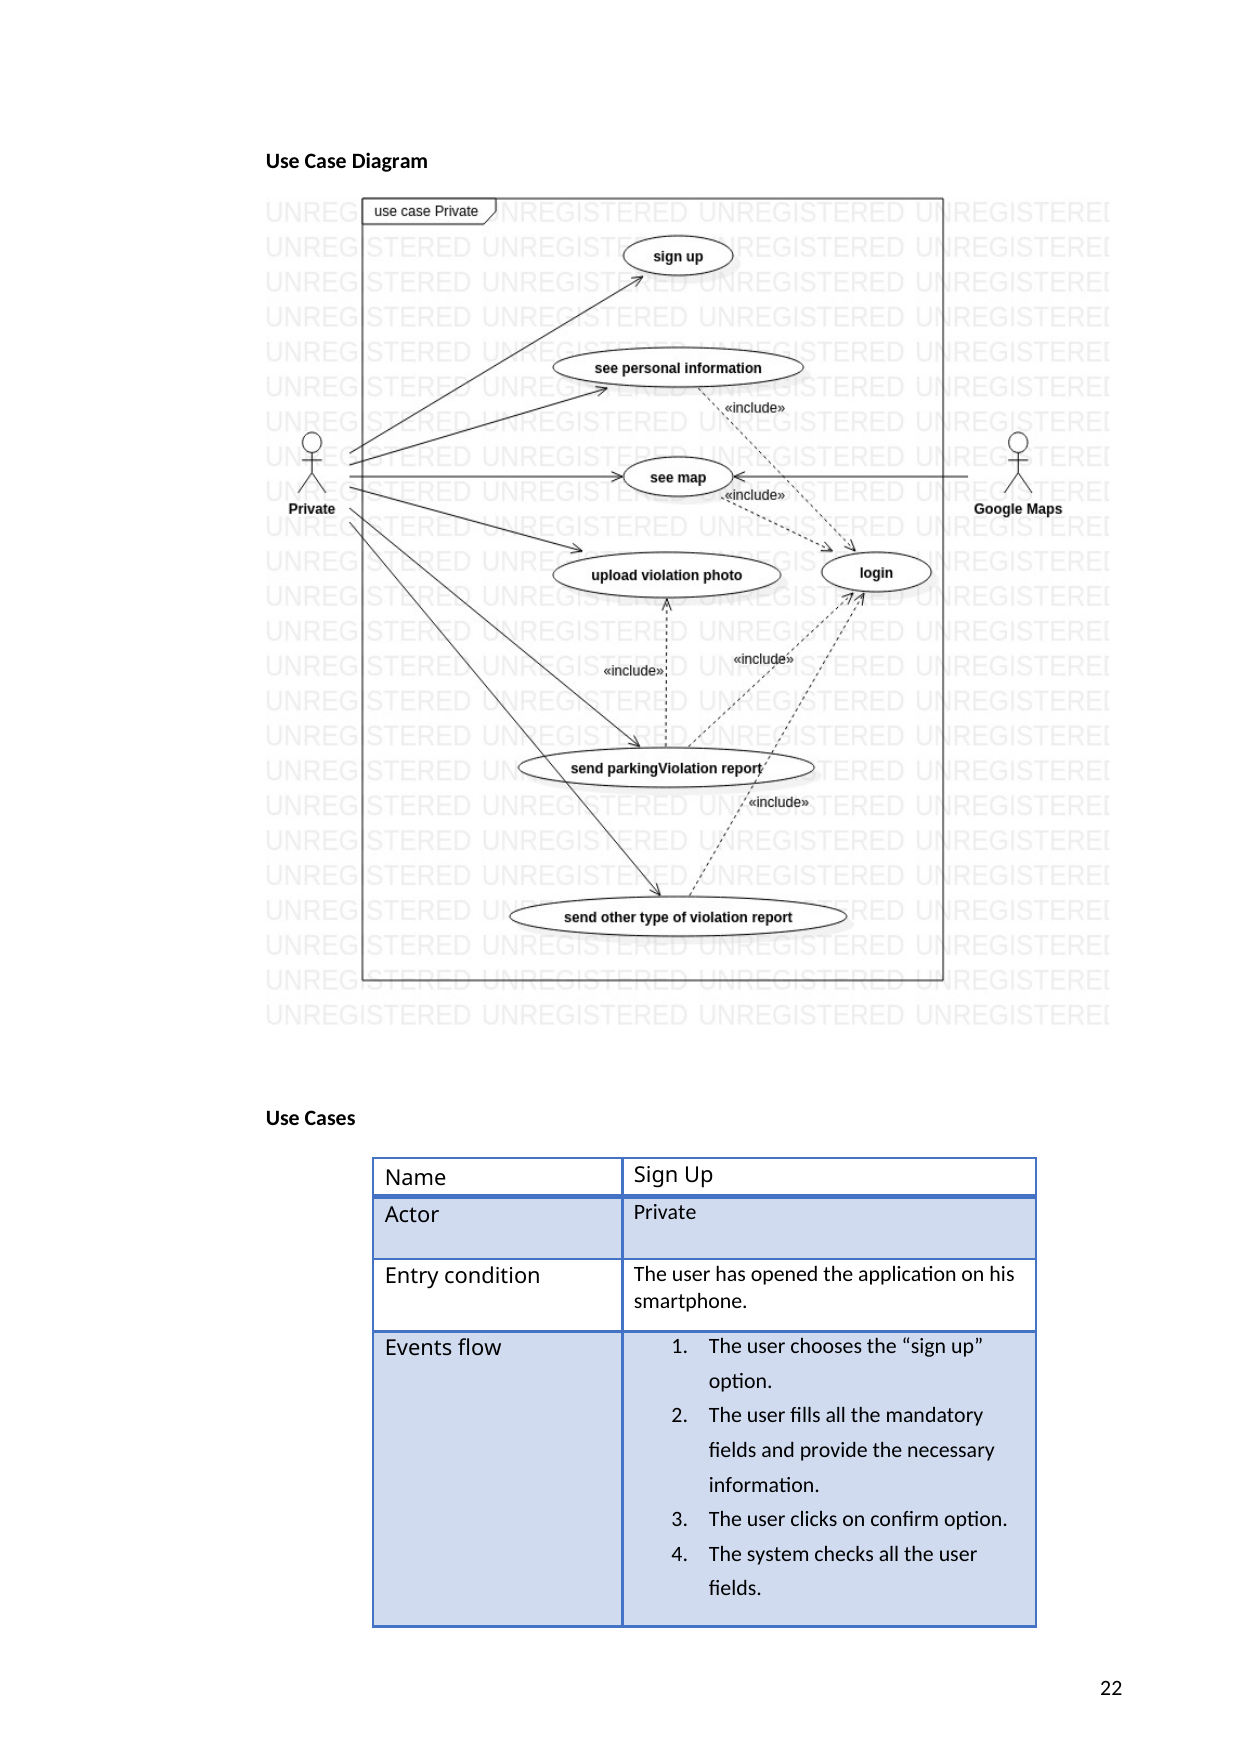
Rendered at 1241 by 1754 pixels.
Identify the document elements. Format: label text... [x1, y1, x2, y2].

table_cell Events flow [374, 1333, 621, 1625]
table_cell The user has opened the application on his smartphone. [624, 1260, 1035, 1330]
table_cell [624, 1333, 1035, 1625]
picture [265, 187, 1110, 1027]
table_cell Private [624, 1199, 1035, 1258]
table_header Name [374, 1159, 621, 1194]
table_cell Entry condition [374, 1260, 621, 1330]
table_header Sign Up [624, 1159, 1035, 1194]
text Use Cases [266, 1104, 1122, 1131]
table_cell Actor [374, 1199, 621, 1258]
